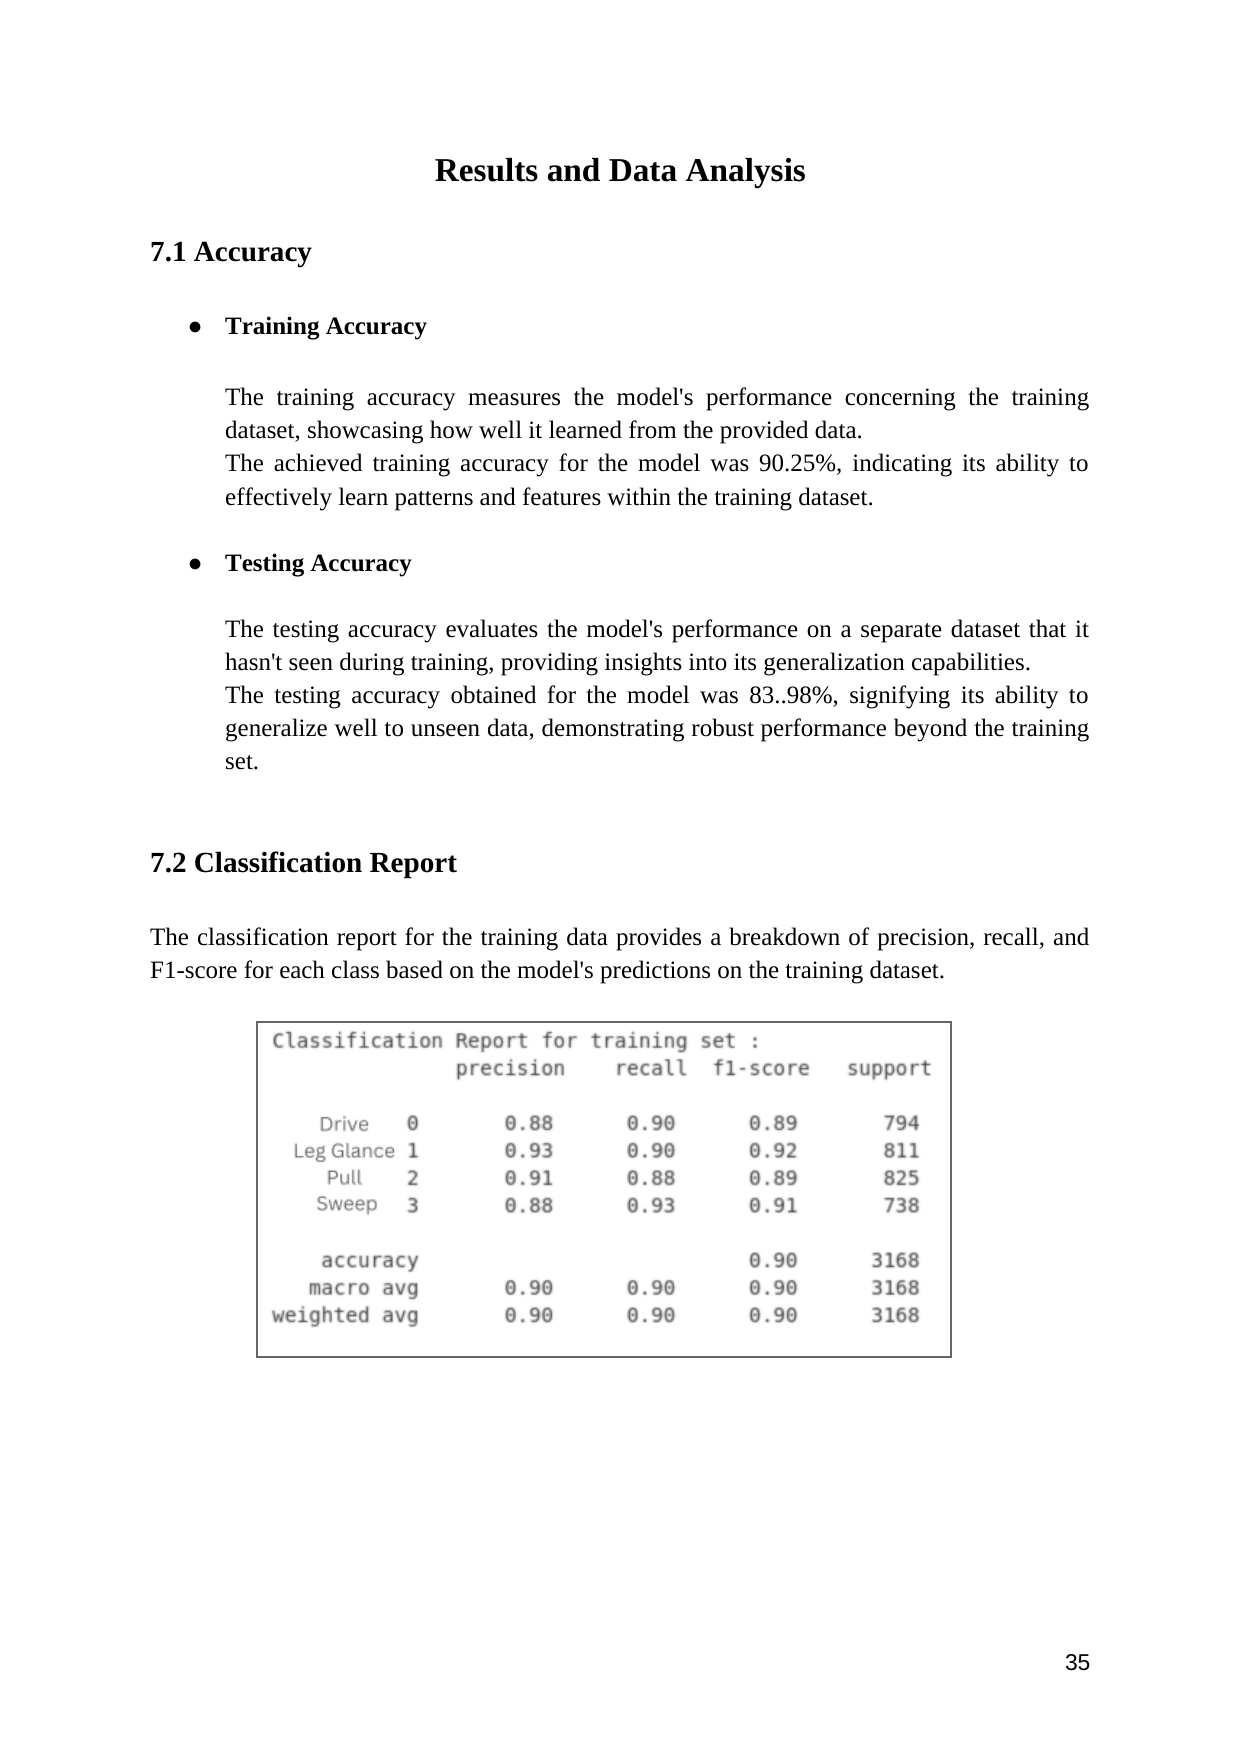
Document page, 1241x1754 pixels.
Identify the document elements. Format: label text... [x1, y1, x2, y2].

text The achieved training accuracy for the model was 90.25%, indicating its ability to effectively learn patterns and features within the training dataset. [225, 448, 1090, 510]
subtitle Results and Data Analysis [150, 150, 1090, 188]
text The testing accuracy evaluates the model's performance on a separate dataset that it hasn't seen during training, providing insights into its generalization capabilities. [225, 614, 1090, 675]
text The training accuracy measures the model's performance concerning the training dataset, showcasing how well it learned from the provided data. [225, 382, 1090, 444]
text 7.1 Accuracy [150, 234, 1090, 267]
text The classification report for the training data provides a breakdown of precision, recall, and F1-score for each class based on the model's predictions on the training dataset. [150, 922, 1090, 984]
picture [258, 1023, 950, 1356]
text The testing accuracy obtained for the model was 83..98%, signifying its ability to generalize well to unseen data, demonstrating robust performance beyond the training set. [225, 680, 1090, 774]
text 7.2 Classification Report [150, 845, 1090, 878]
list Testing Accuracy [187, 548, 1090, 576]
list Training Accuracy [187, 311, 1090, 340]
